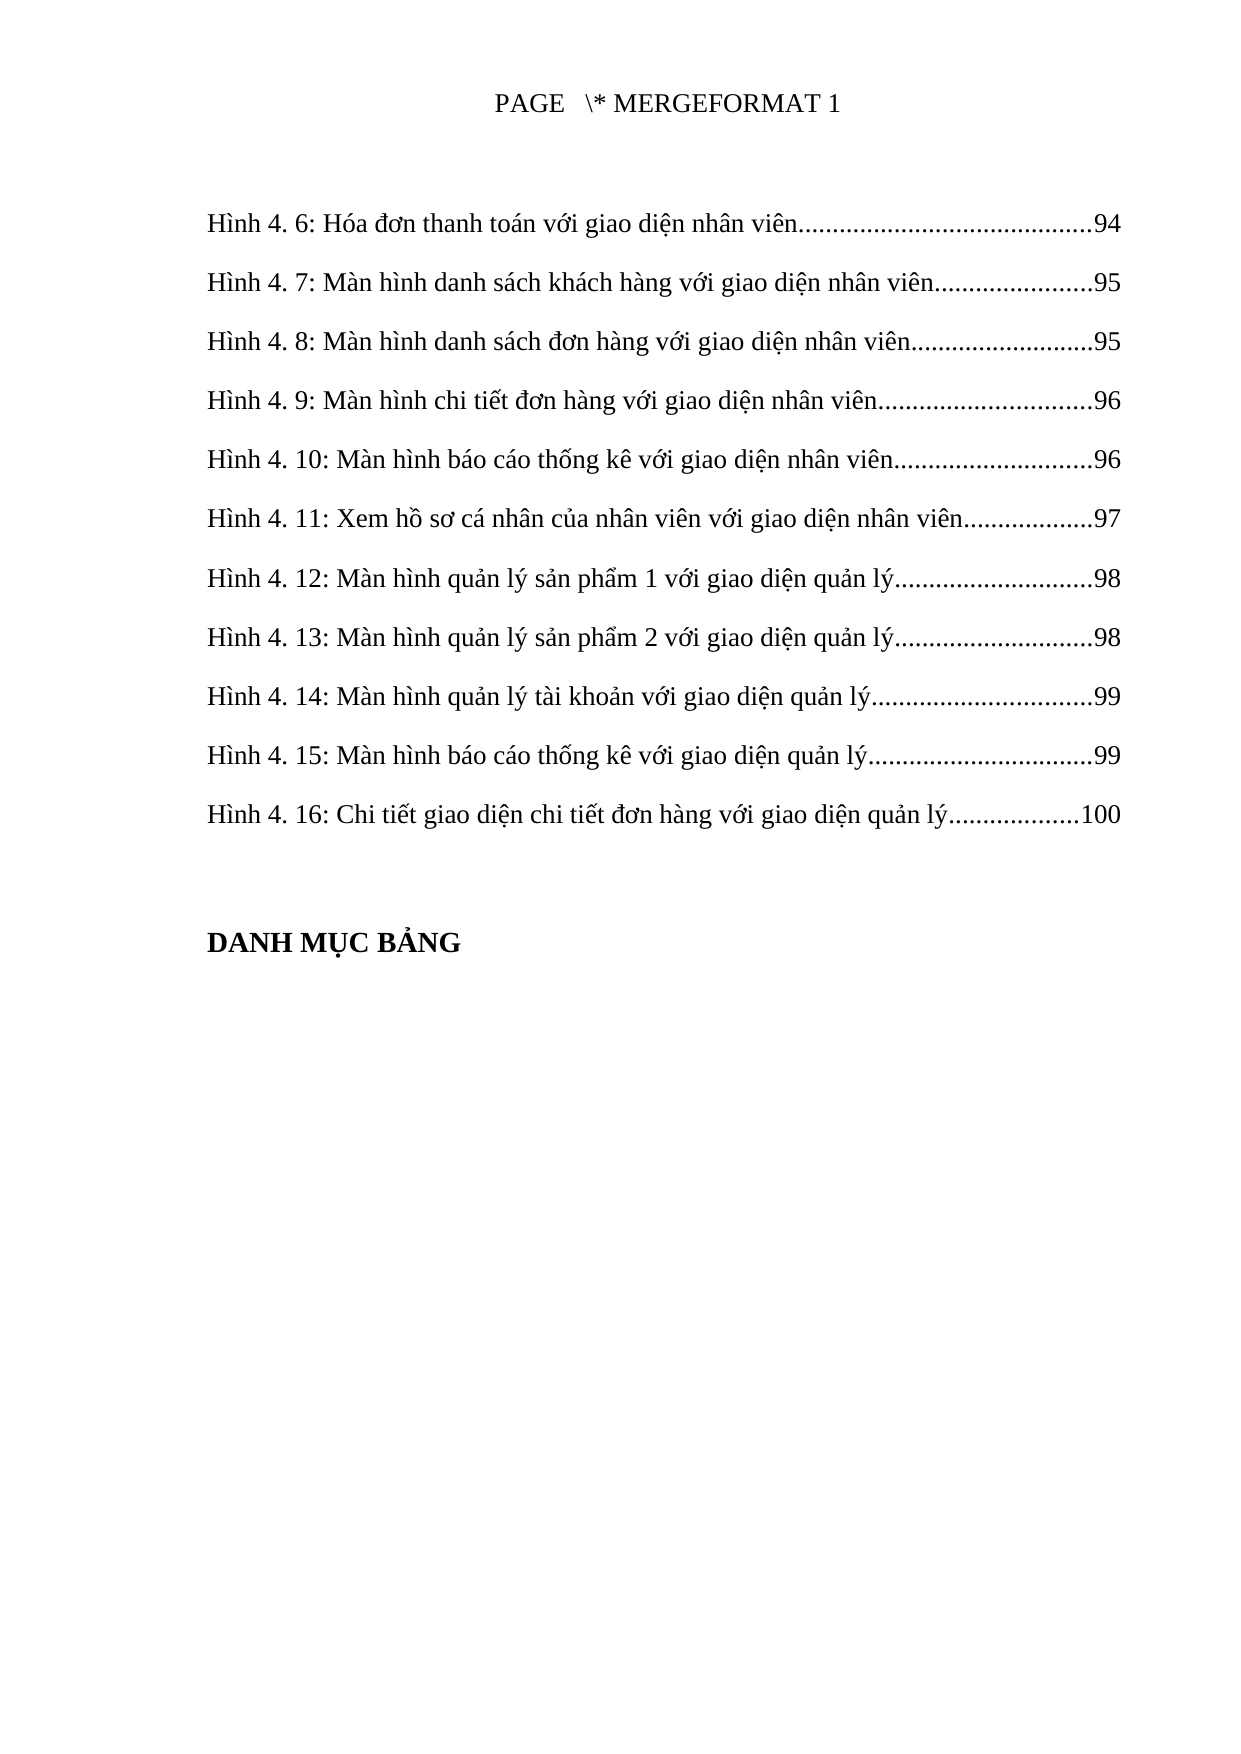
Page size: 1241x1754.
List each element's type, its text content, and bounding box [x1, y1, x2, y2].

text Hình 4. 11: Xem hồ sơ cá nhân của nhân viên với giao diện nhân viên 97 [207, 503, 1122, 534]
text Hình 4. 13: Màn hình quản lý sản phẩm 2 với giao diện quản lý 98 [207, 621, 1122, 652]
text Hình 4. 9: Màn hình chi tiết đơn hàng với giao diện nhân viên 96 [207, 384, 1122, 415]
text Hình 4. 10: Màn hình báo cáo thống kê với giao diện nhân viên 96 [207, 443, 1122, 474]
text Hình 4. 6: Hóa đơn thanh toán với giao diện nhân viên 94 [207, 207, 1122, 238]
text Hình 4. 15: Màn hình báo cáo thống kê với giao diện quản lý 99 [207, 739, 1122, 770]
text Hình 4. 12: Màn hình quản lý sản phẩm 1 với giao diện quản lý 98 [207, 562, 1122, 593]
text Hình 4. 8: Màn hình danh sách đơn hàng với giao diện nhân viên 95 [207, 325, 1122, 356]
text DANH MỤC BẢNG [207, 925, 1122, 959]
text Hình 4. 7: Màn hình danh sách khách hàng với giao diện nhân viên 95 [207, 266, 1122, 297]
text Hình 4. 14: Màn hình quản lý tài khoản với giao diện quản lý 99 [207, 680, 1122, 711]
text Hình 4. 16: Chi tiết giao diện chi tiết đơn hàng với giao diện quản lý 100 [207, 798, 1122, 829]
